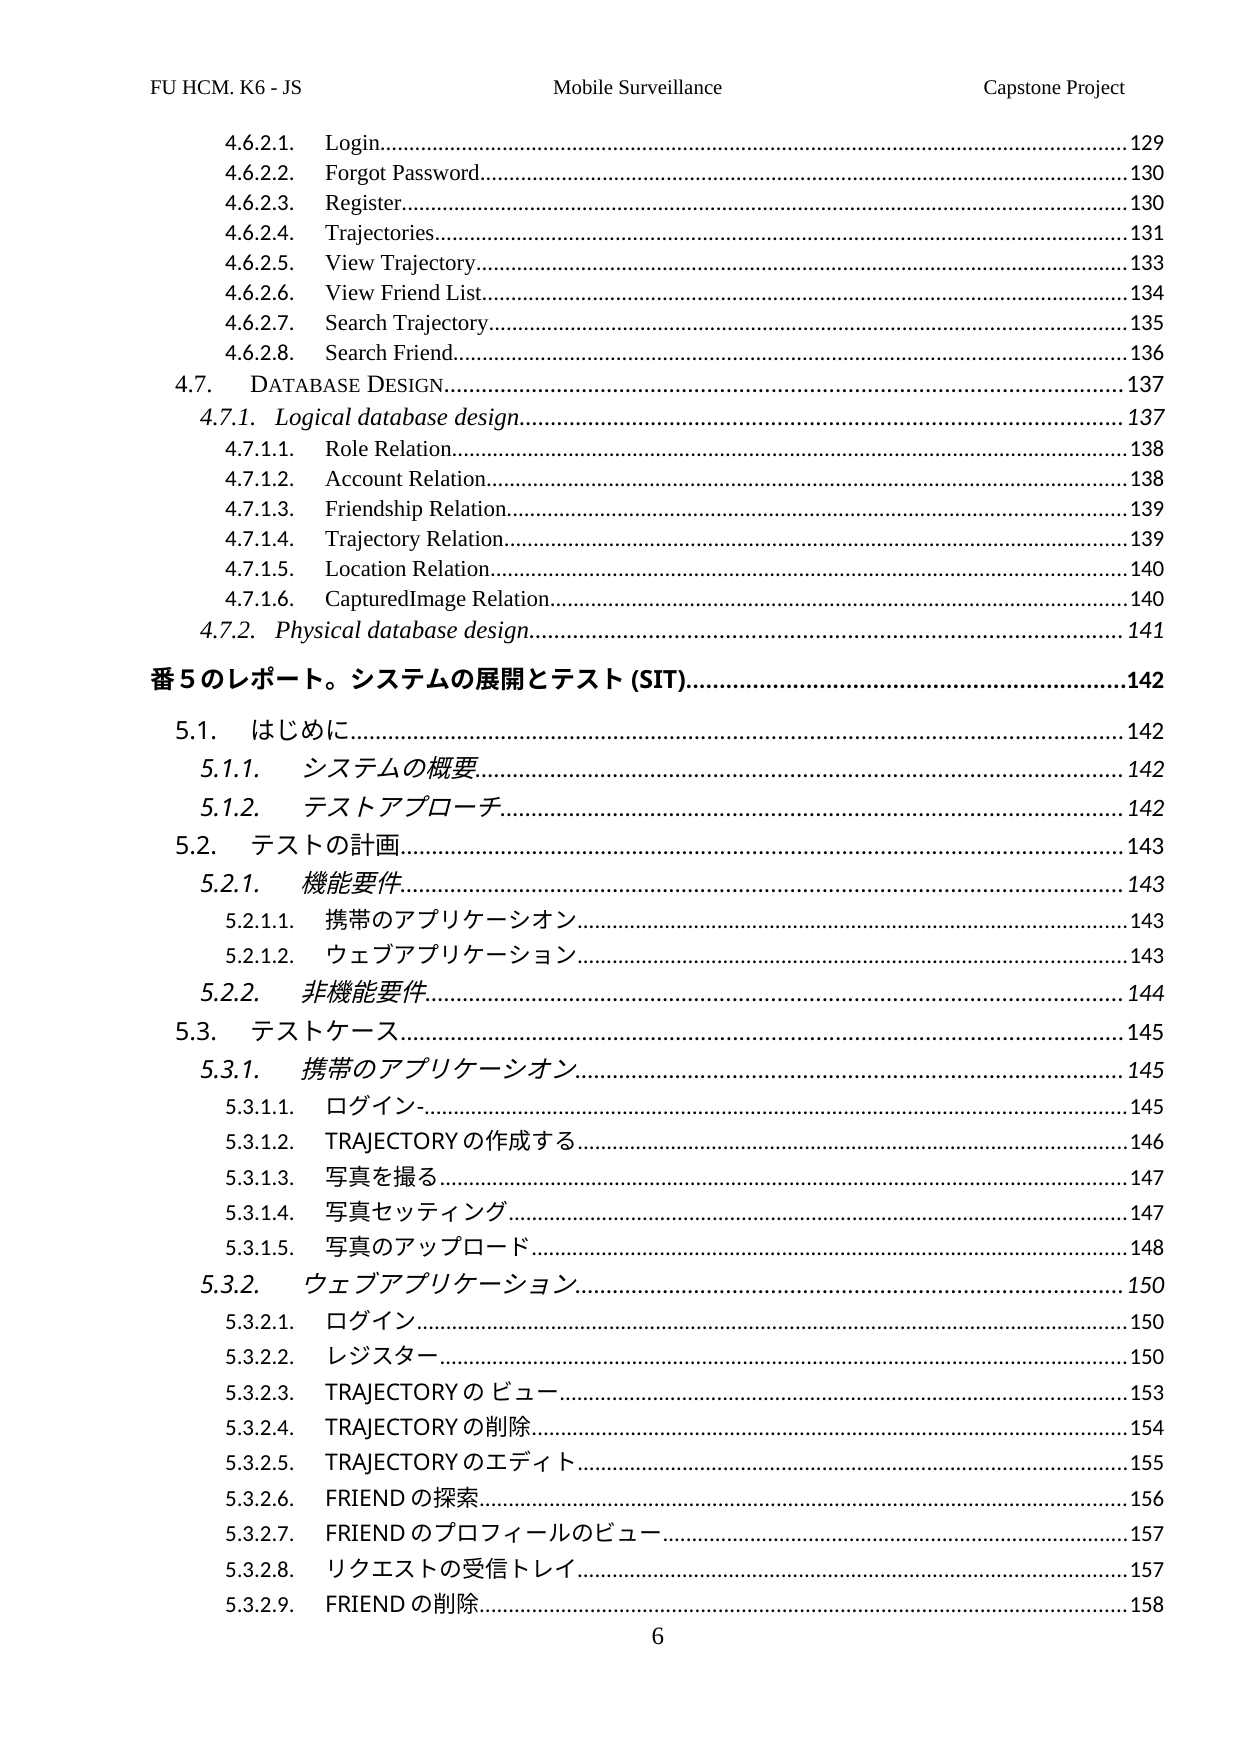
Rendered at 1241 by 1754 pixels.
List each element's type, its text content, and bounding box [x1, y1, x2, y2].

text 5.2. テストの計画 143 [175, 825, 1165, 862]
text 4.6.2.7. Search Trajectory 135 [225, 308, 1165, 336]
text 4.7. Database Design 137 [175, 369, 1165, 399]
text 5.3.1. 携帯のアプリケーシオン 145 [200, 1049, 1165, 1086]
text 4.6.2.4. Trajectories 131 [225, 218, 1165, 246]
text 5.3.2.6. FRIENDの探索 156 [225, 1480, 1165, 1513]
text 5.3. テストケース 145 [175, 1011, 1165, 1047]
text 5.2.1.1. 携帯のアプリケーシオン 143 [225, 902, 1165, 935]
text 5.3.2.2. レジスター 150 [225, 1338, 1165, 1371]
text 5.3.2.3. TRAJECTORYの ビュー 153 [225, 1373, 1165, 1407]
text 4.7.1.1. Role Relation 138 [225, 434, 1165, 462]
text 5.2.2. 非機能要件 144 [200, 973, 1165, 1009]
text 5.2.1.2. ウェブアプリケーション 143 [225, 937, 1165, 971]
text 5.3.2. ウェブアプリケーション 150 [200, 1264, 1165, 1301]
text 4.6.2.6. View Friend List 134 [225, 278, 1165, 306]
text 4.7.1.5. Location Relation 140 [225, 554, 1165, 582]
text 5.1. はじめに 142 [175, 710, 1165, 747]
text 5.3.2.9. FRIENDの削除 158 [225, 1586, 1165, 1619]
text 4.6.2.3. Register 130 [225, 188, 1165, 216]
text 4.7.1.4. Trajectory Relation 139 [225, 524, 1165, 552]
text 5.3.2.1. ログイン 150 [225, 1303, 1165, 1336]
text 4.6.2.8. Search Friend 136 [225, 338, 1165, 367]
text 4.7.2. Physical database design 141 [200, 614, 1165, 645]
text 5.3.2.5. TRAJECTORYのエディト 155 [225, 1444, 1165, 1478]
text 4.6.2.5. View Trajectory 133 [225, 248, 1165, 276]
text 5.3.2.4. TRAJECTORYの削除 154 [225, 1409, 1165, 1442]
text 5.3.1.4. 写真セッティング 147 [225, 1194, 1165, 1227]
text 5.1.1. システムの概要 142 [200, 749, 1165, 785]
text 5.3.1.1. ログイン- 145 [225, 1088, 1165, 1121]
text 4.7.1.3. Friendship Relation 139 [225, 494, 1165, 522]
text 5.1.2. テストアプローチ 142 [200, 787, 1165, 823]
text 5.3.1.5. 写真のアップロード 148 [225, 1229, 1165, 1262]
text 番５のレポート。システムの展開とテスト (SIT) 142 [150, 659, 1165, 696]
text 4.7.1. Logical database design 137 [200, 401, 1165, 432]
text 5.2.1. 機能要件 143 [200, 864, 1165, 900]
text 5.3.2.7. FRIENDのプロフィールのビュー 157 [225, 1515, 1165, 1548]
text 4.6.2.1. Login 129 [225, 128, 1165, 156]
text 5.3.2.8. リクエストの受信トレイ 157 [225, 1551, 1165, 1584]
text 4.6.2.2. Forgot Password 130 [225, 158, 1165, 186]
text 5.3.1.3. 写真を撮る 147 [225, 1158, 1165, 1192]
text 4.7.1.2. Account Relation 138 [225, 464, 1165, 492]
text 4.7.1.6. CapturedImage Relation 140 [225, 584, 1165, 612]
text 5.3.1.2. TRAJECTORYの作成する 146 [225, 1123, 1165, 1156]
